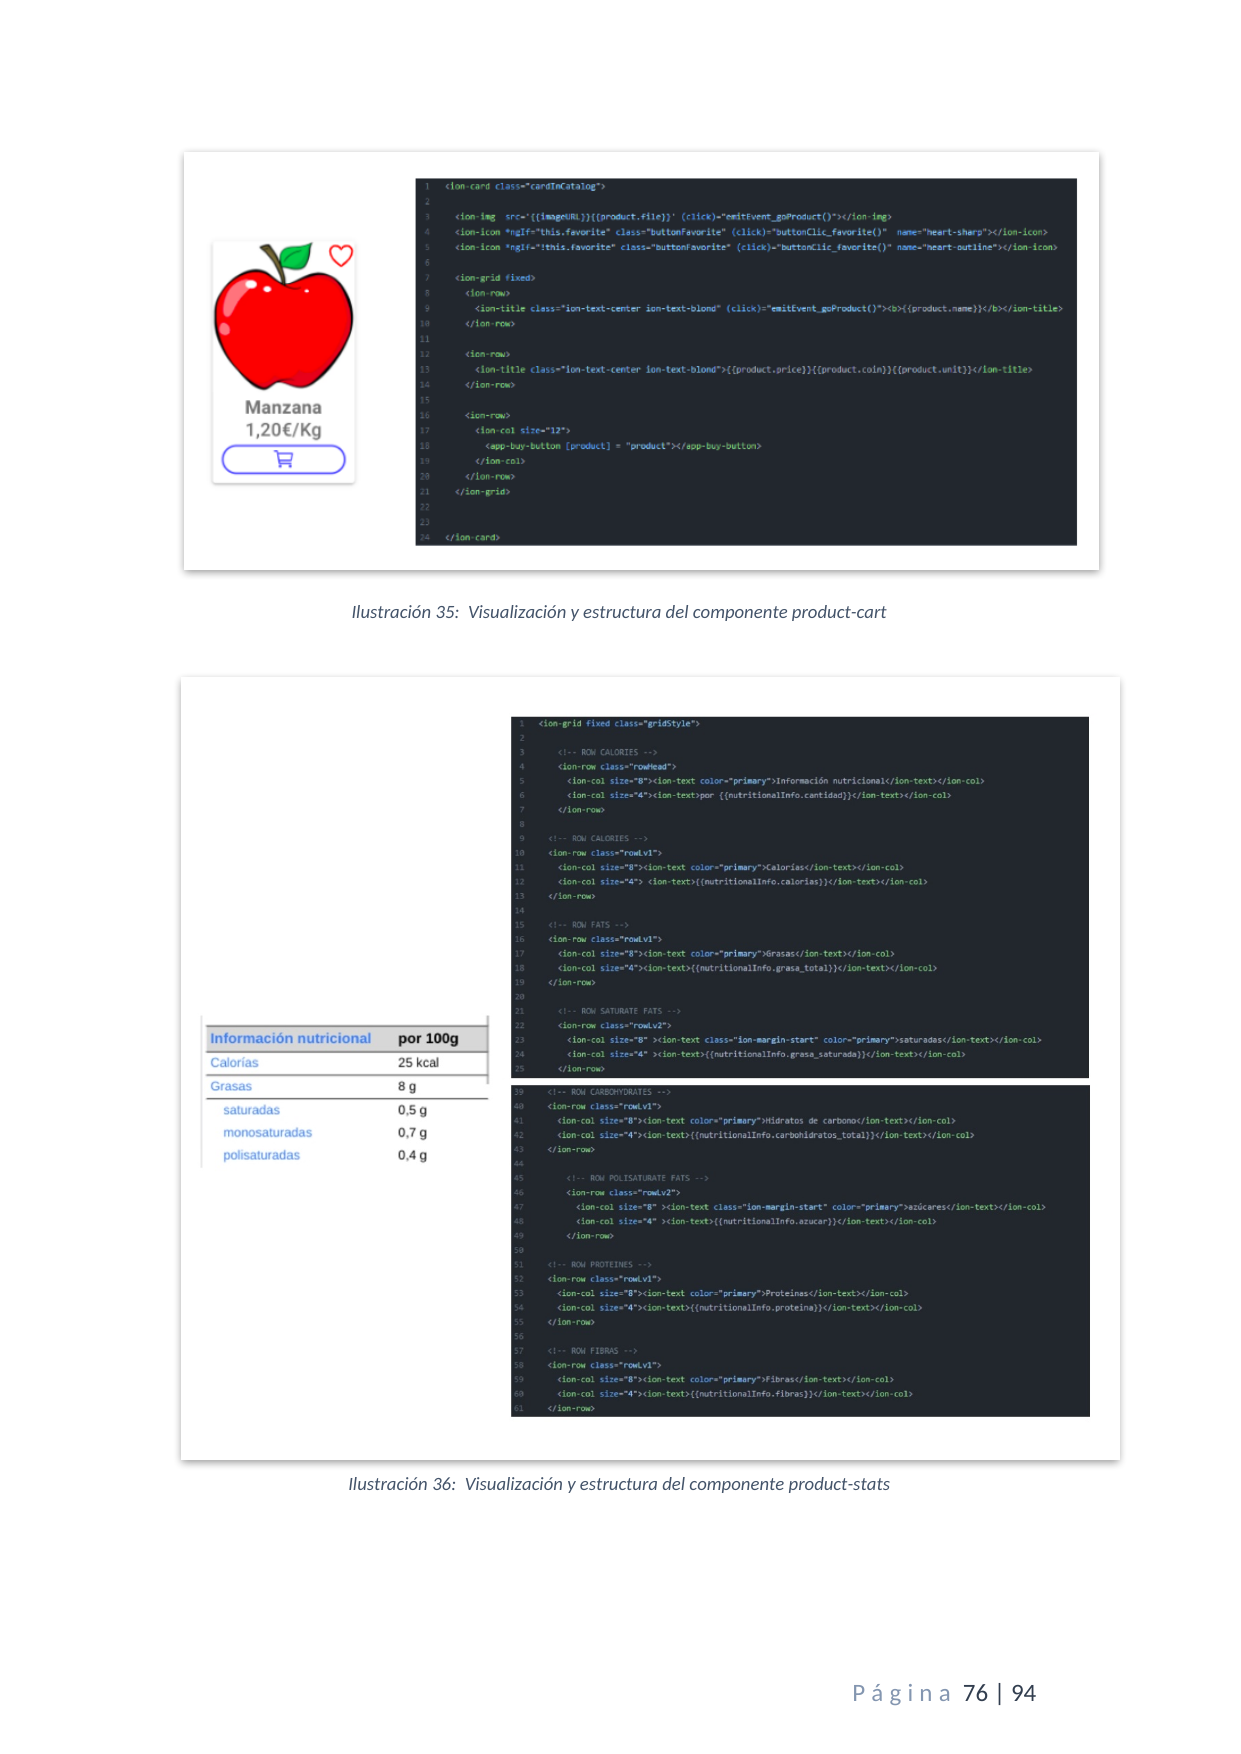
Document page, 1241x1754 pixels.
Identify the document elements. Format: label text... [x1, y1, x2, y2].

text Ilustración 35: Visualización y estructura del componente product-cart [177, 600, 1063, 623]
picture [199, 166, 1085, 555]
picture [196, 692, 1105, 1445]
text Ilustración 36: Visualización y estructura del componente product-stats [177, 1472, 1063, 1494]
